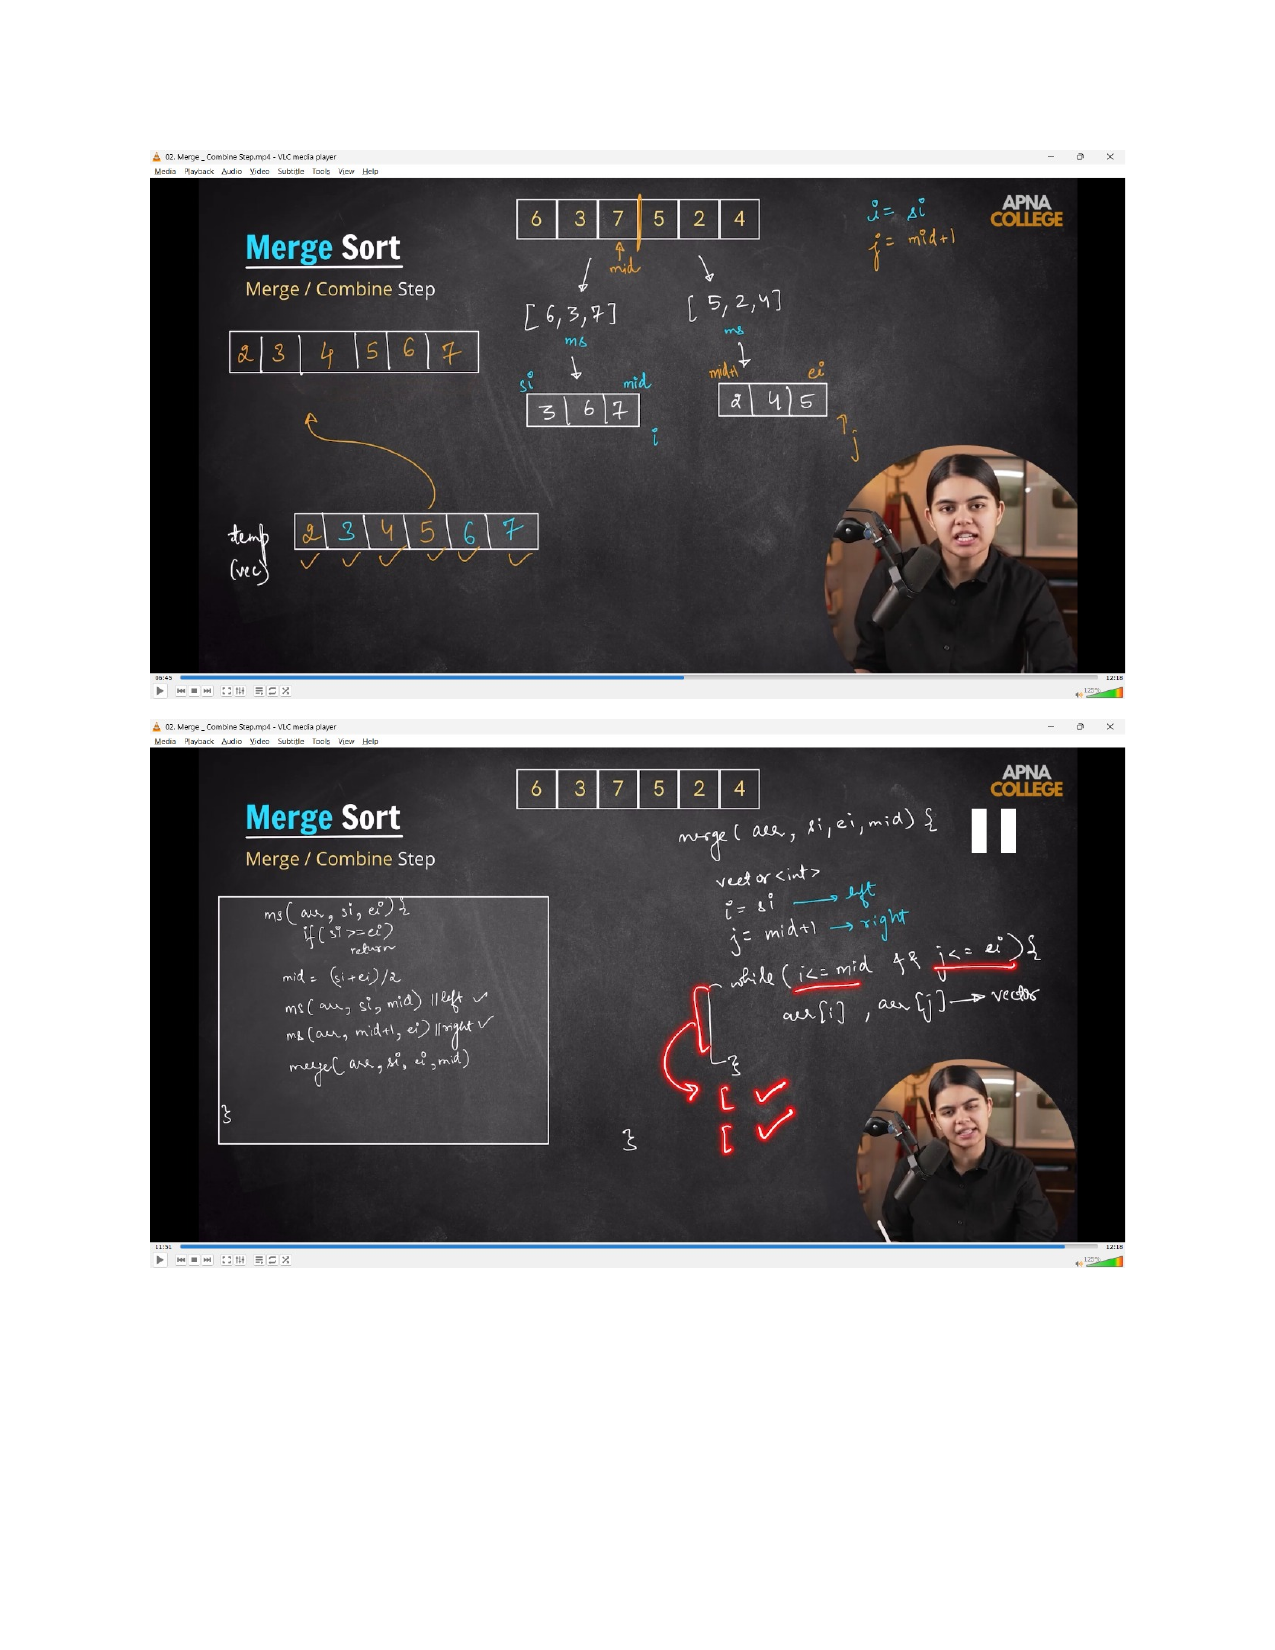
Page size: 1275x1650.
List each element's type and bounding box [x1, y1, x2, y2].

picture [150, 150, 1125, 699]
picture [150, 719, 1125, 1268]
